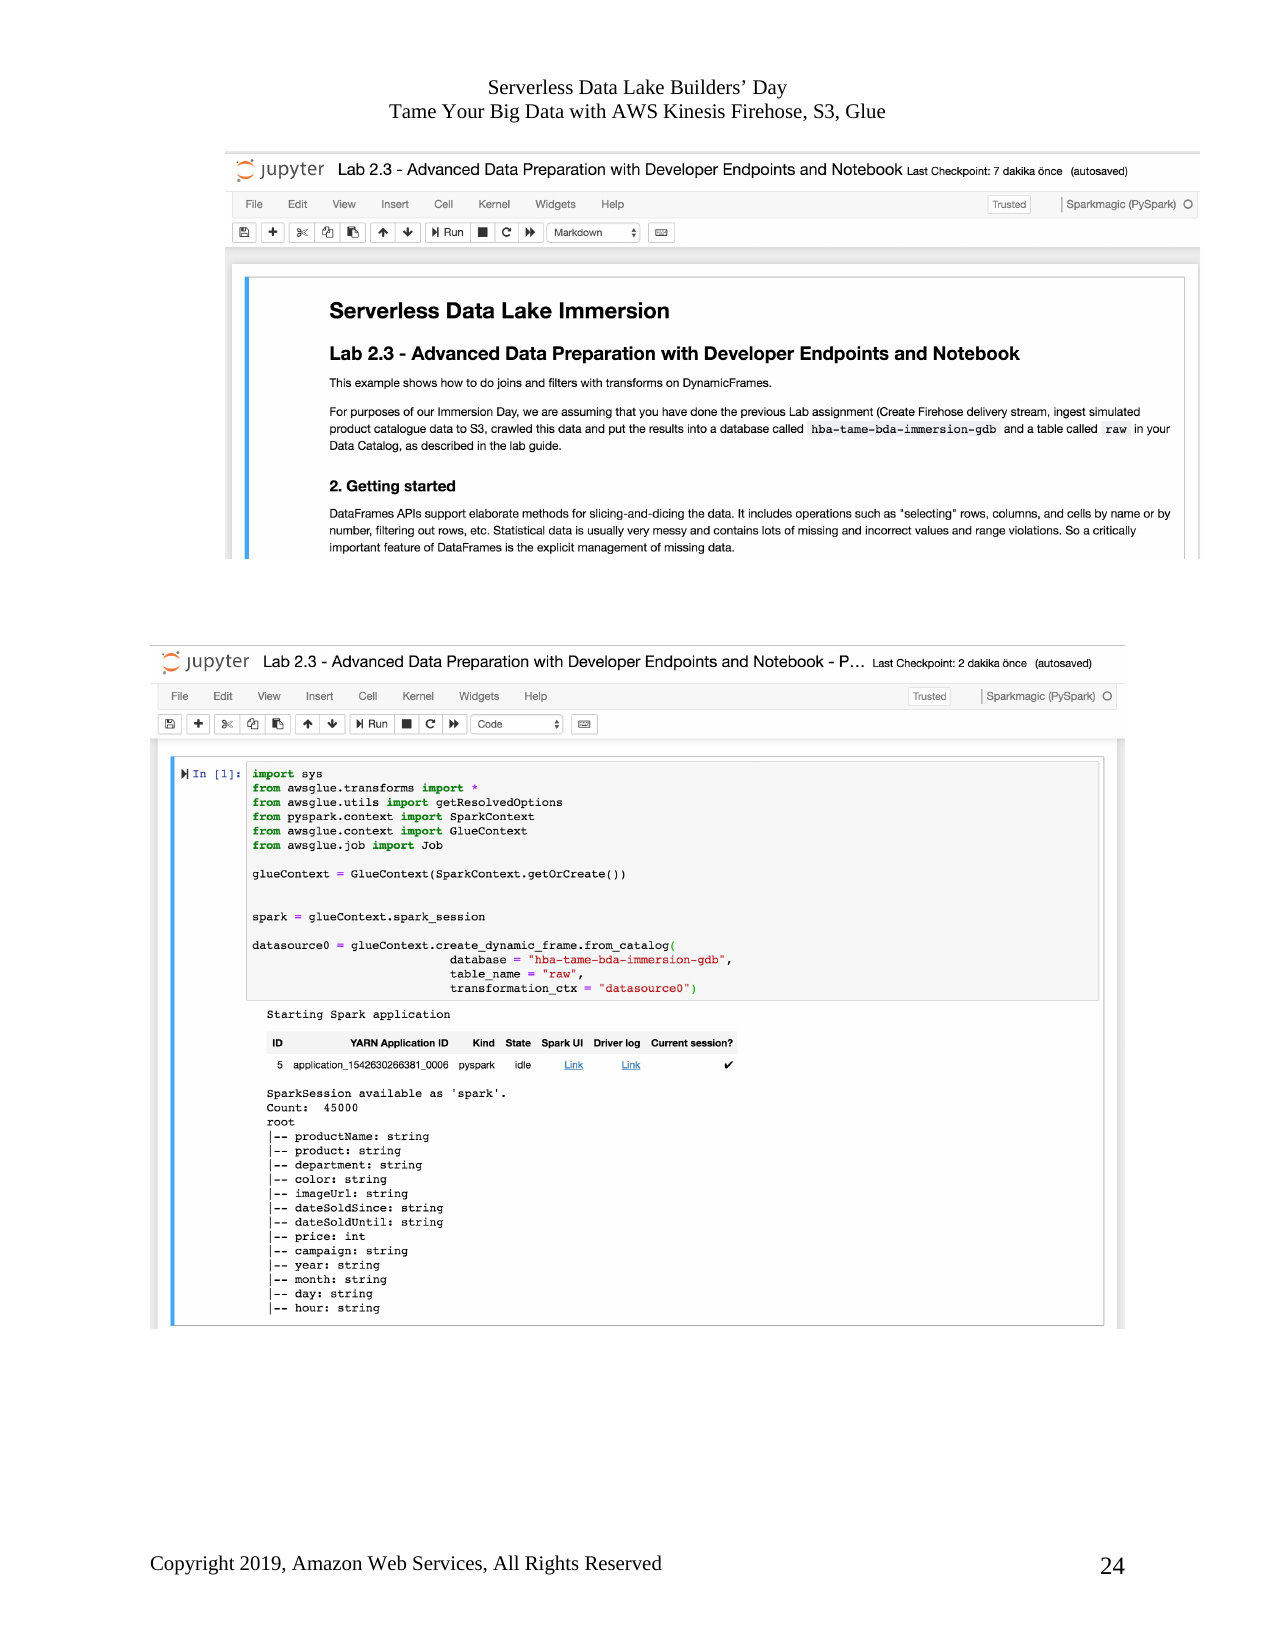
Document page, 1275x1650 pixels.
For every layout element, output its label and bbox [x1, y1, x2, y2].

picture [150, 645, 1125, 1329]
picture [225, 151, 1200, 559]
